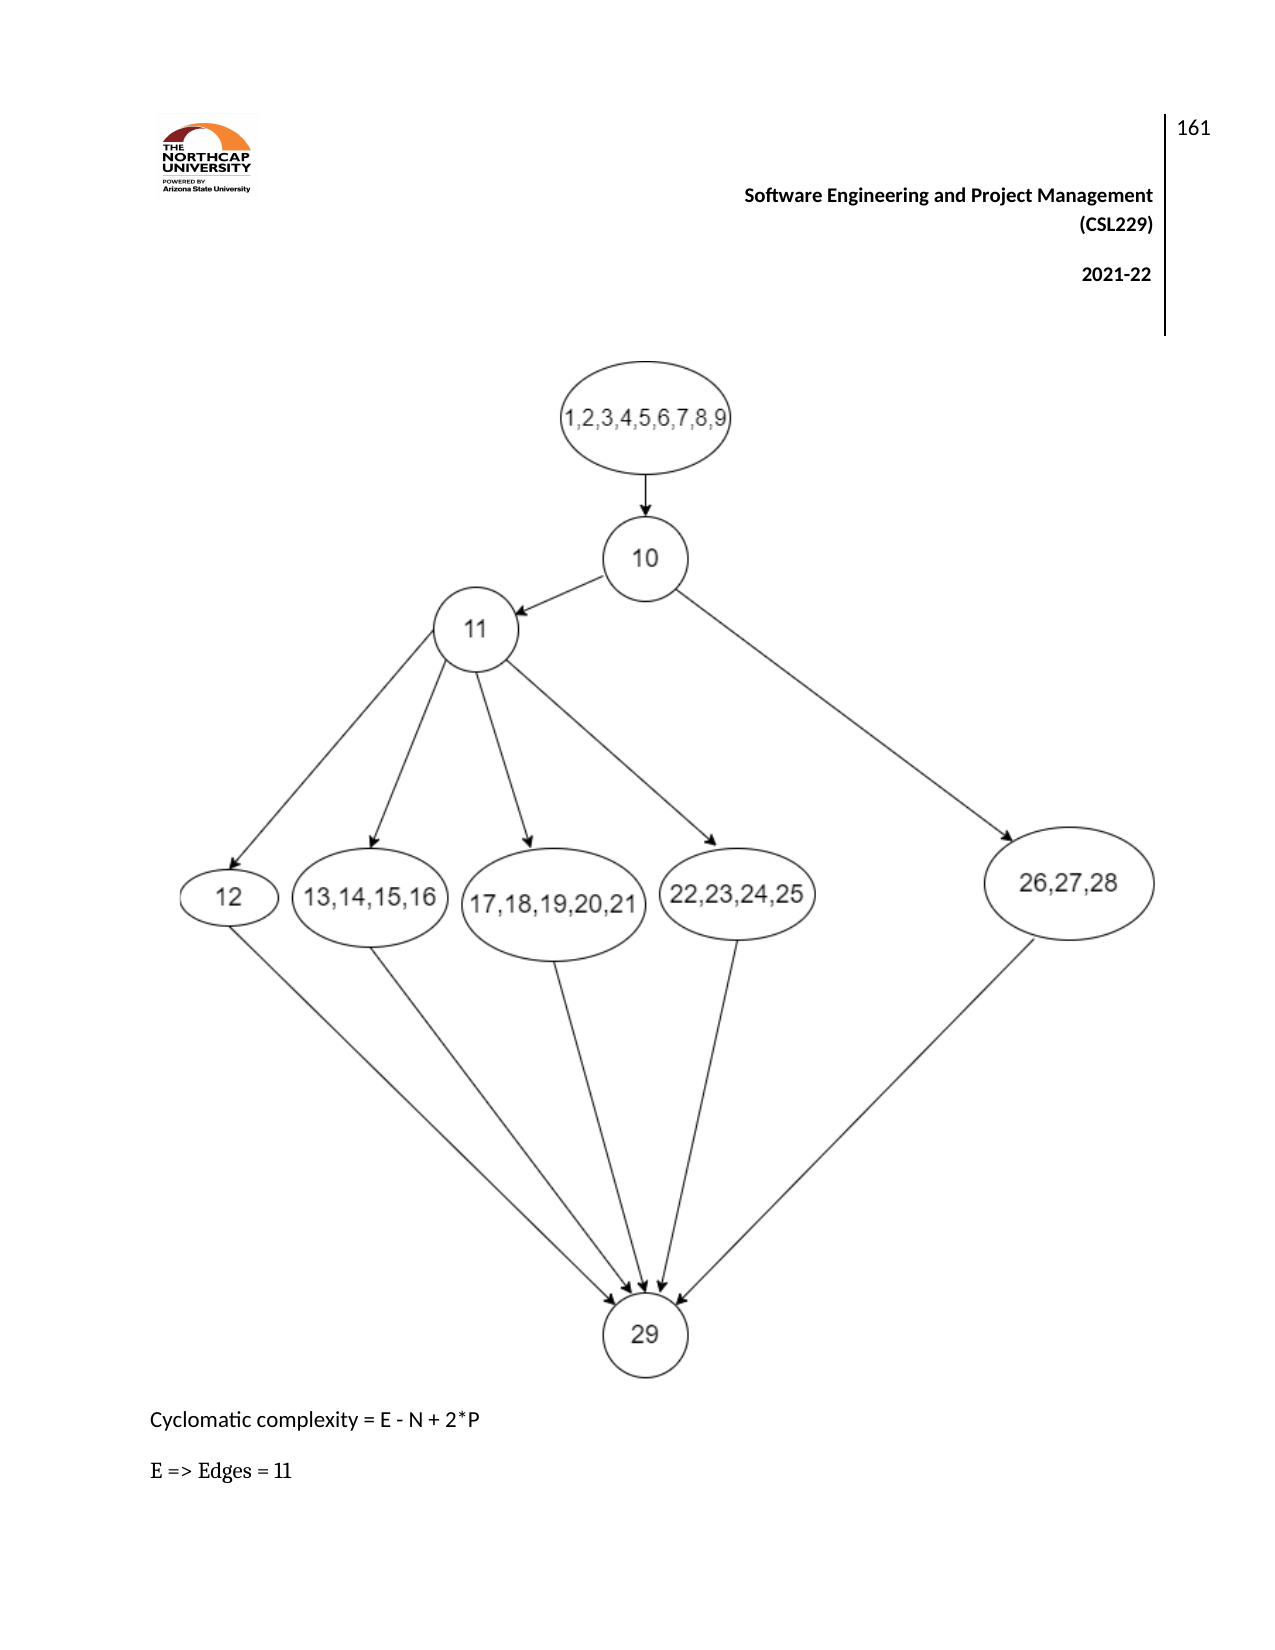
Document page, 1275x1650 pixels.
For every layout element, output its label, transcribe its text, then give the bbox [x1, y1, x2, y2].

picture [155, 113, 260, 202]
text Cyclomatic complexity = E - N + 2*P [150, 1405, 1125, 1433]
text E => Edges = 11 [150, 1458, 1125, 1484]
picture [179, 361, 1155, 1380]
